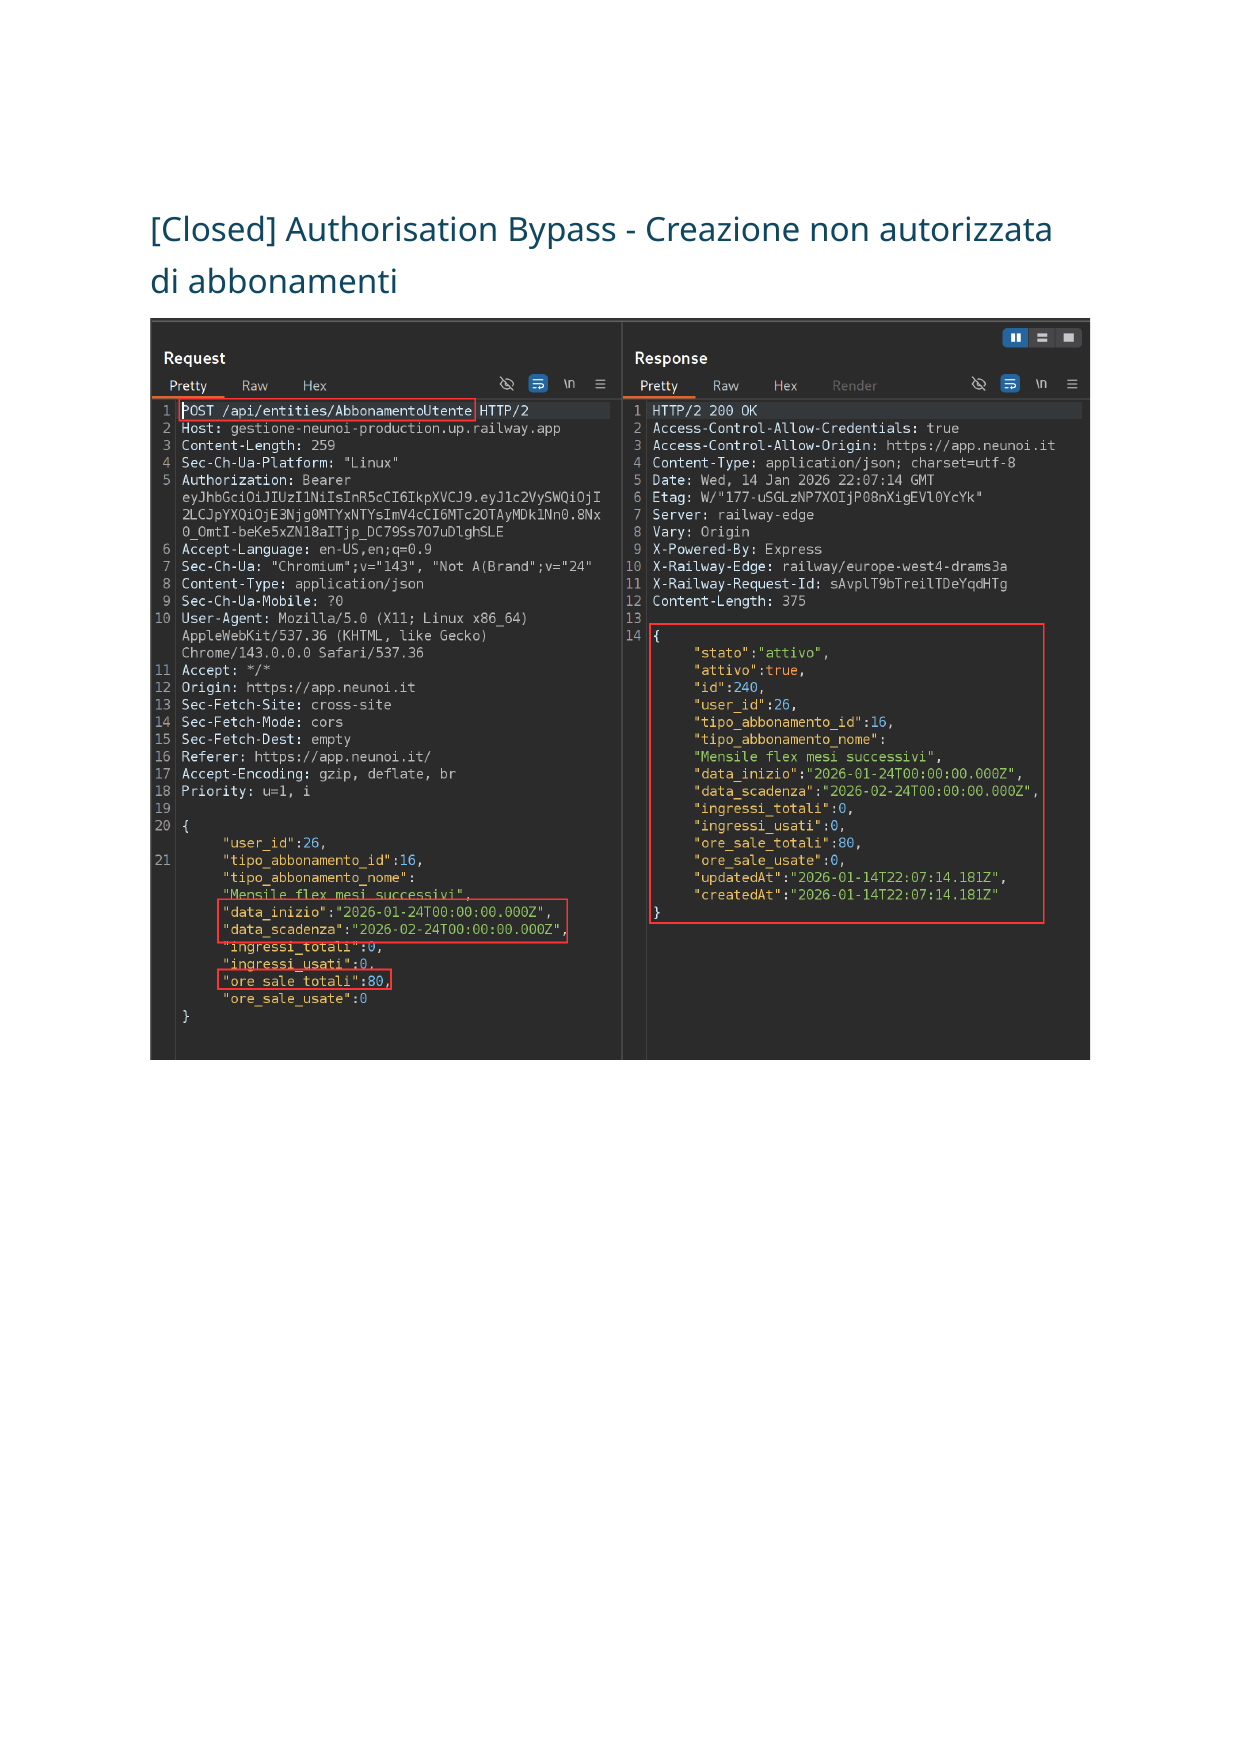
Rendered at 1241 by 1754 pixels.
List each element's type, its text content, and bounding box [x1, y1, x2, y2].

picture [150, 318, 1091, 1060]
subtitle [Closed] Authorisation Bypass - Creazione non autorizzata di abbonamenti [150, 206, 1090, 303]
